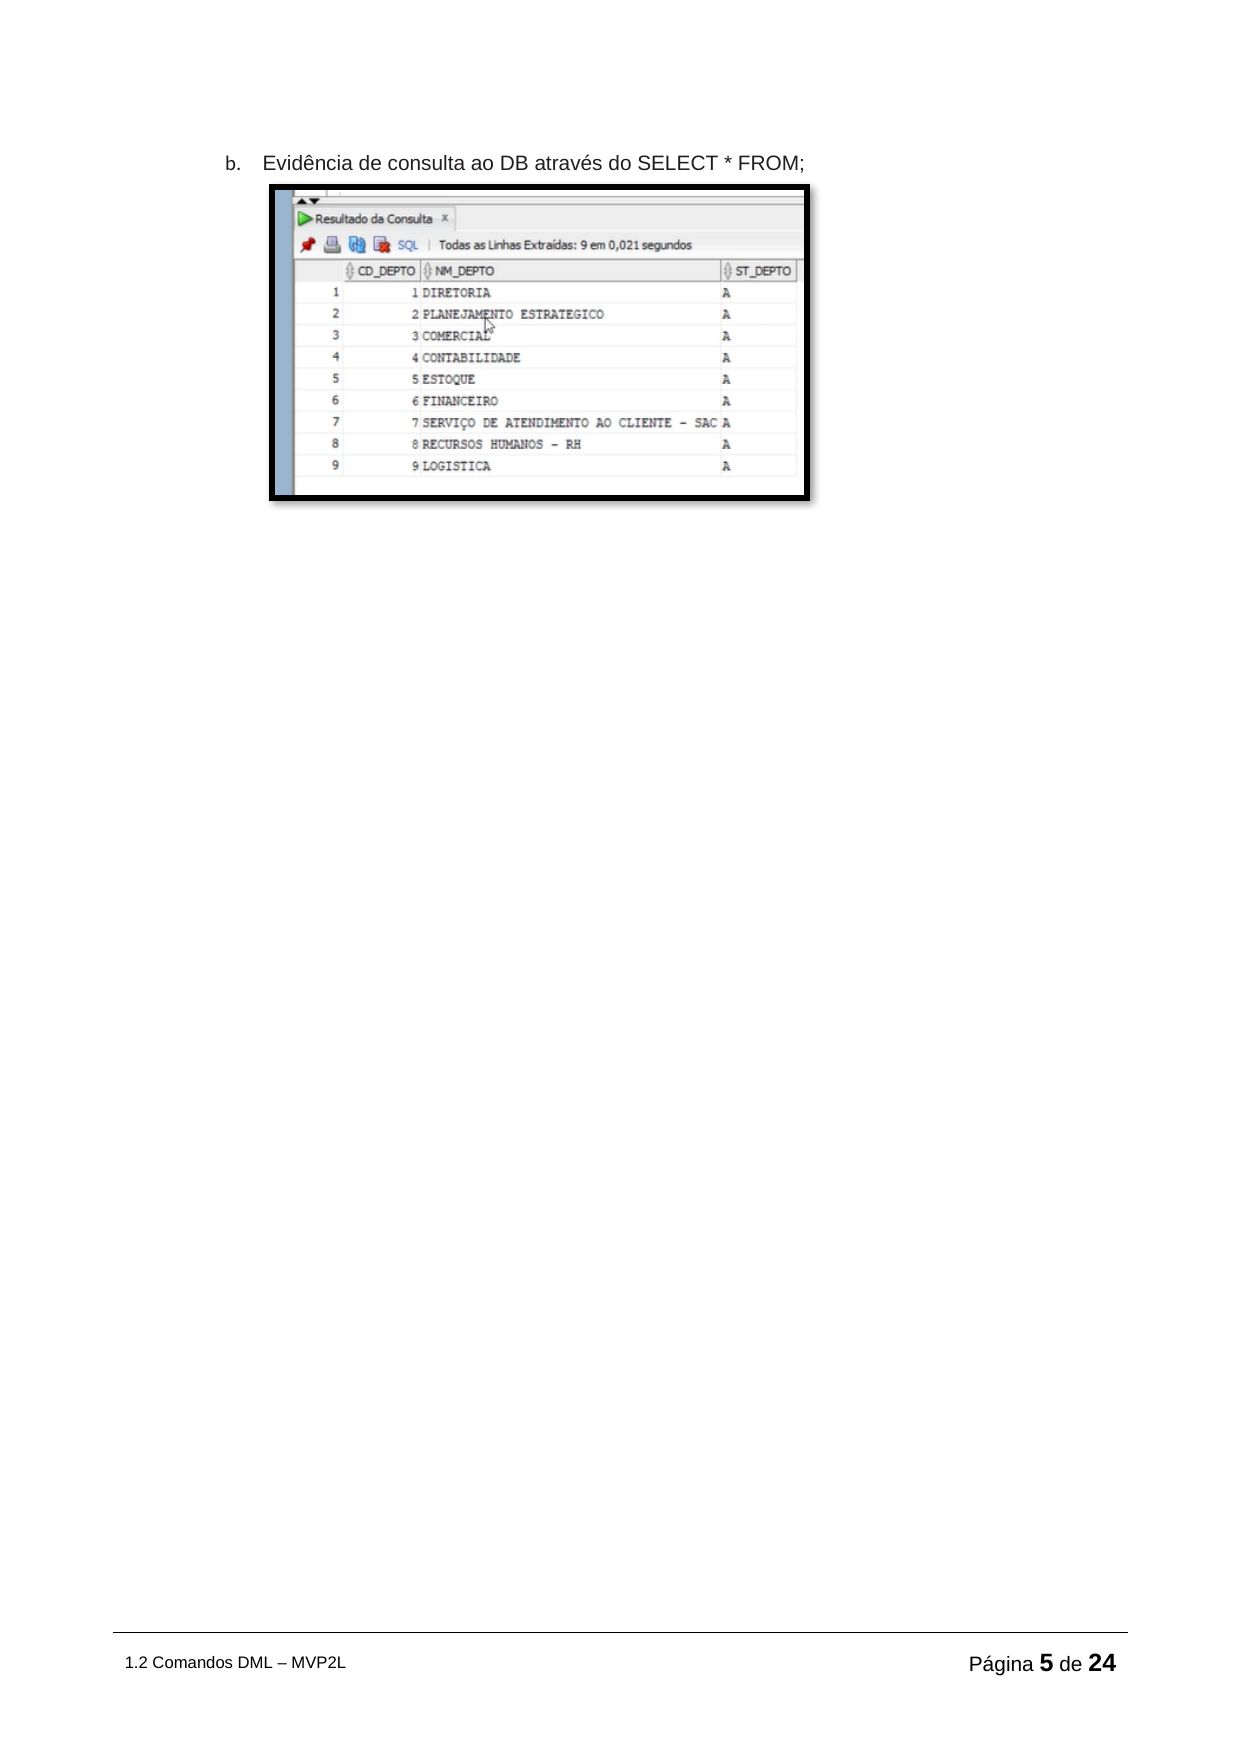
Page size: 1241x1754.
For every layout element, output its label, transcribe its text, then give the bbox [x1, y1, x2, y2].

picture [275, 190, 804, 495]
